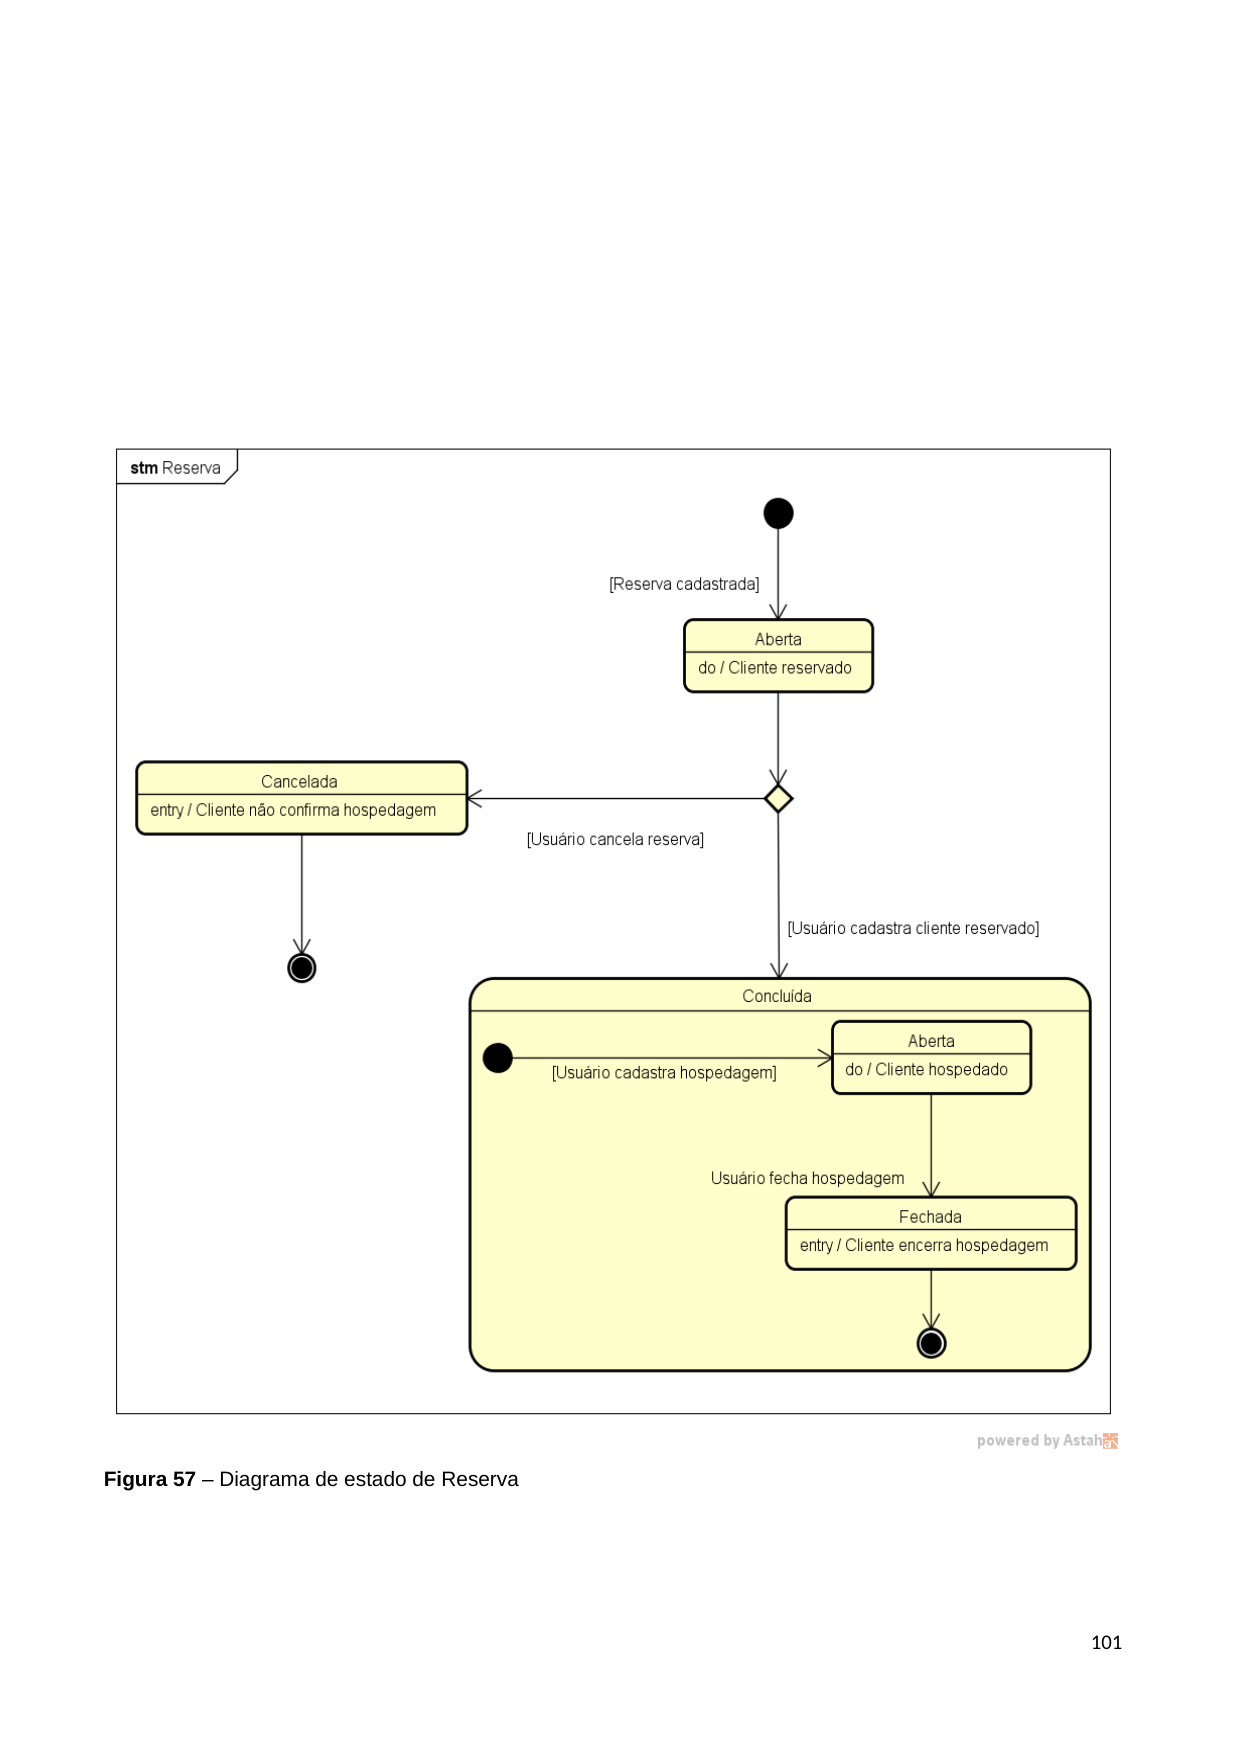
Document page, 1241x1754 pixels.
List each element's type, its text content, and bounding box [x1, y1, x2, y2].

picture [103, 435, 1123, 1454]
text Figura 57 – Diagrama de estado de Reserva [103, 1467, 1122, 1491]
